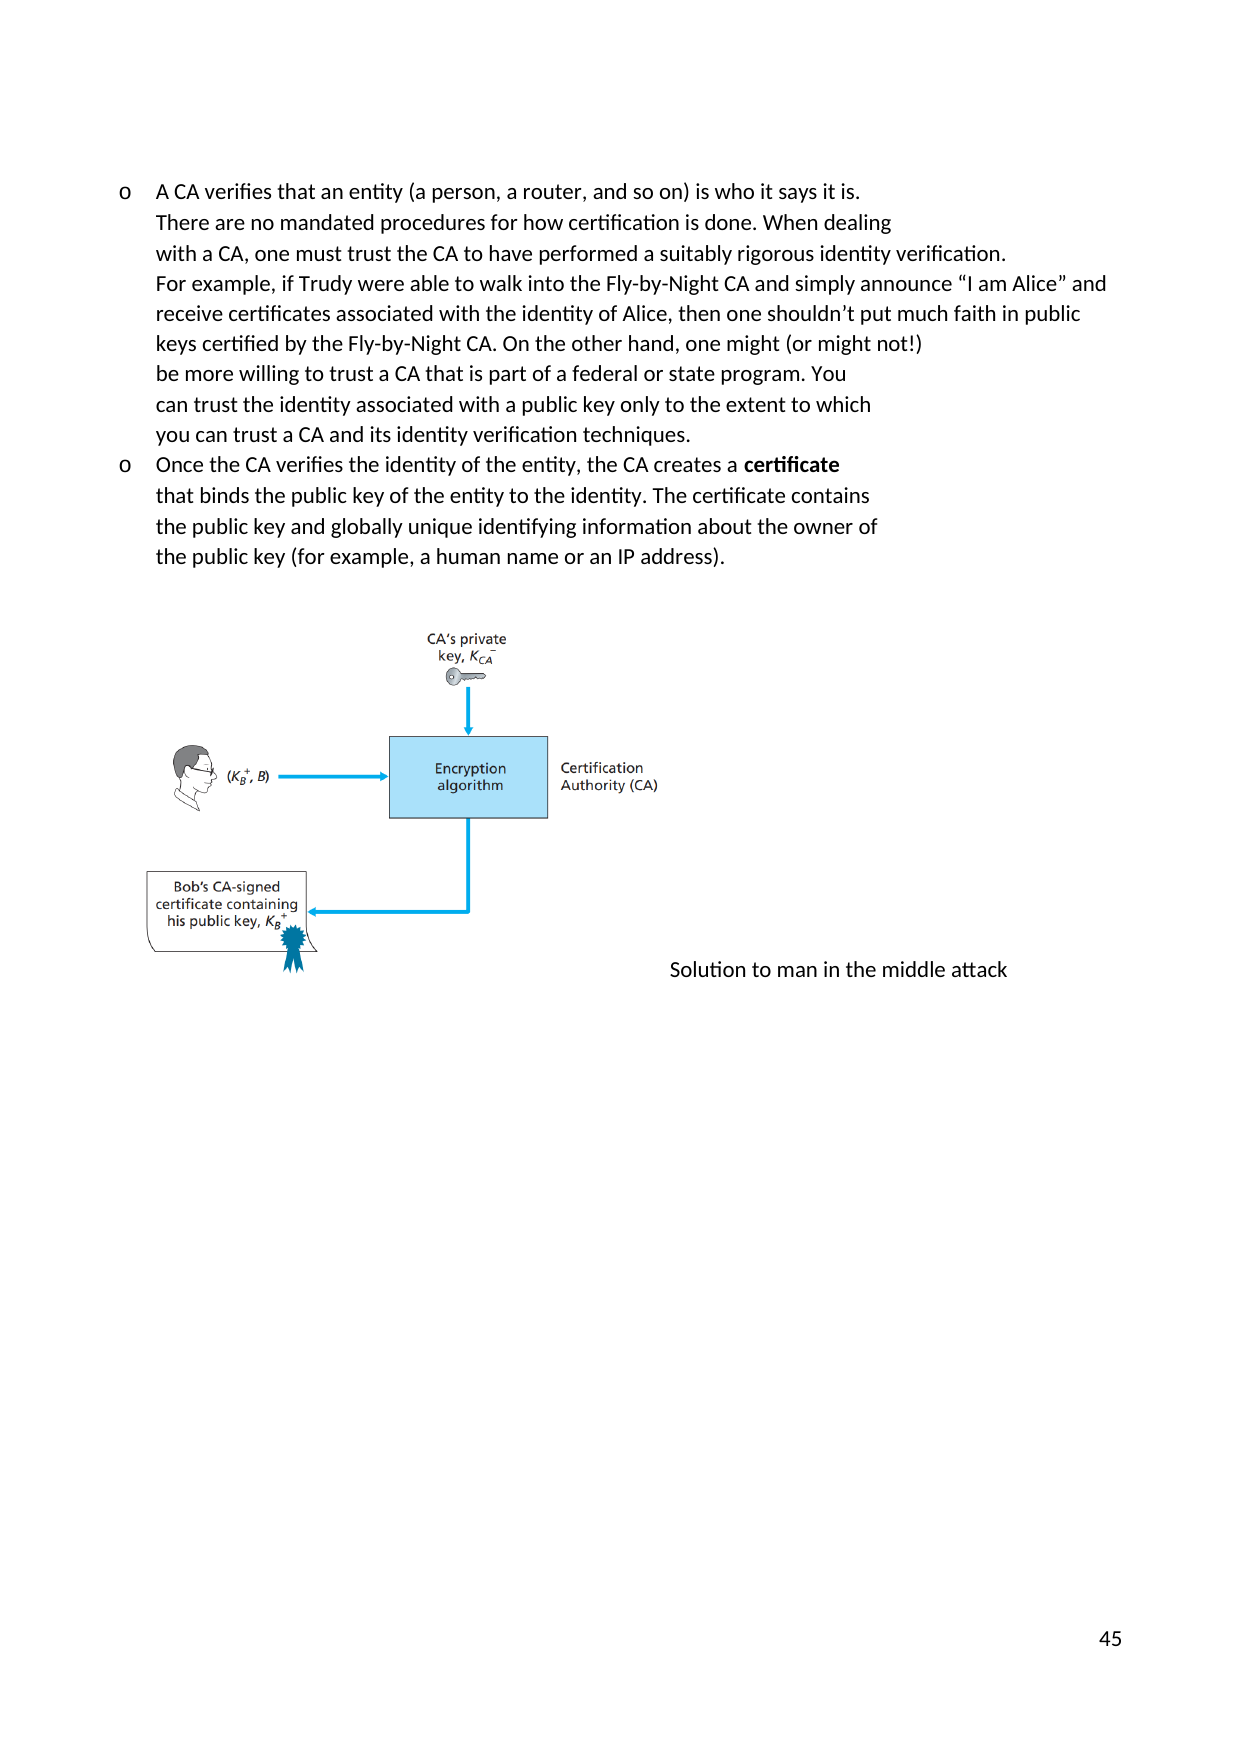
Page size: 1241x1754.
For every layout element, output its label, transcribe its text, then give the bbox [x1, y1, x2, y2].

picture [118, 588, 665, 978]
list A CA verifies that an entity (a person, a router, and so on) is who it says it is. There are no mandated procedures for how certification is done. When dealing with a CA, one must trust the CA to have performed a suitably rigorous identity verification. For example, if Trudy were able to walk into the Fly-by-Night CA and simply announce “I am Alice” and receive certificates associated with the identity of Alice, then one shouldn’t put much faith in public keys certified by the Fly-by-Night CA. On the other hand, one might (or might not!) be more willing to trust a CA that is part of a federal or state program. You can trust the identity associated with a public key only to the extent to which you can trust a CA and its identity verification techniques. [118, 177, 1122, 448]
list Once the CA verifies the identity of the entity, the CA creates a certificate that binds the public key of the entity to the identity. The certificate contains the public key and globally unique identifying information about the owner of the public key (for example, a human name or an IP address). [118, 450, 1122, 570]
